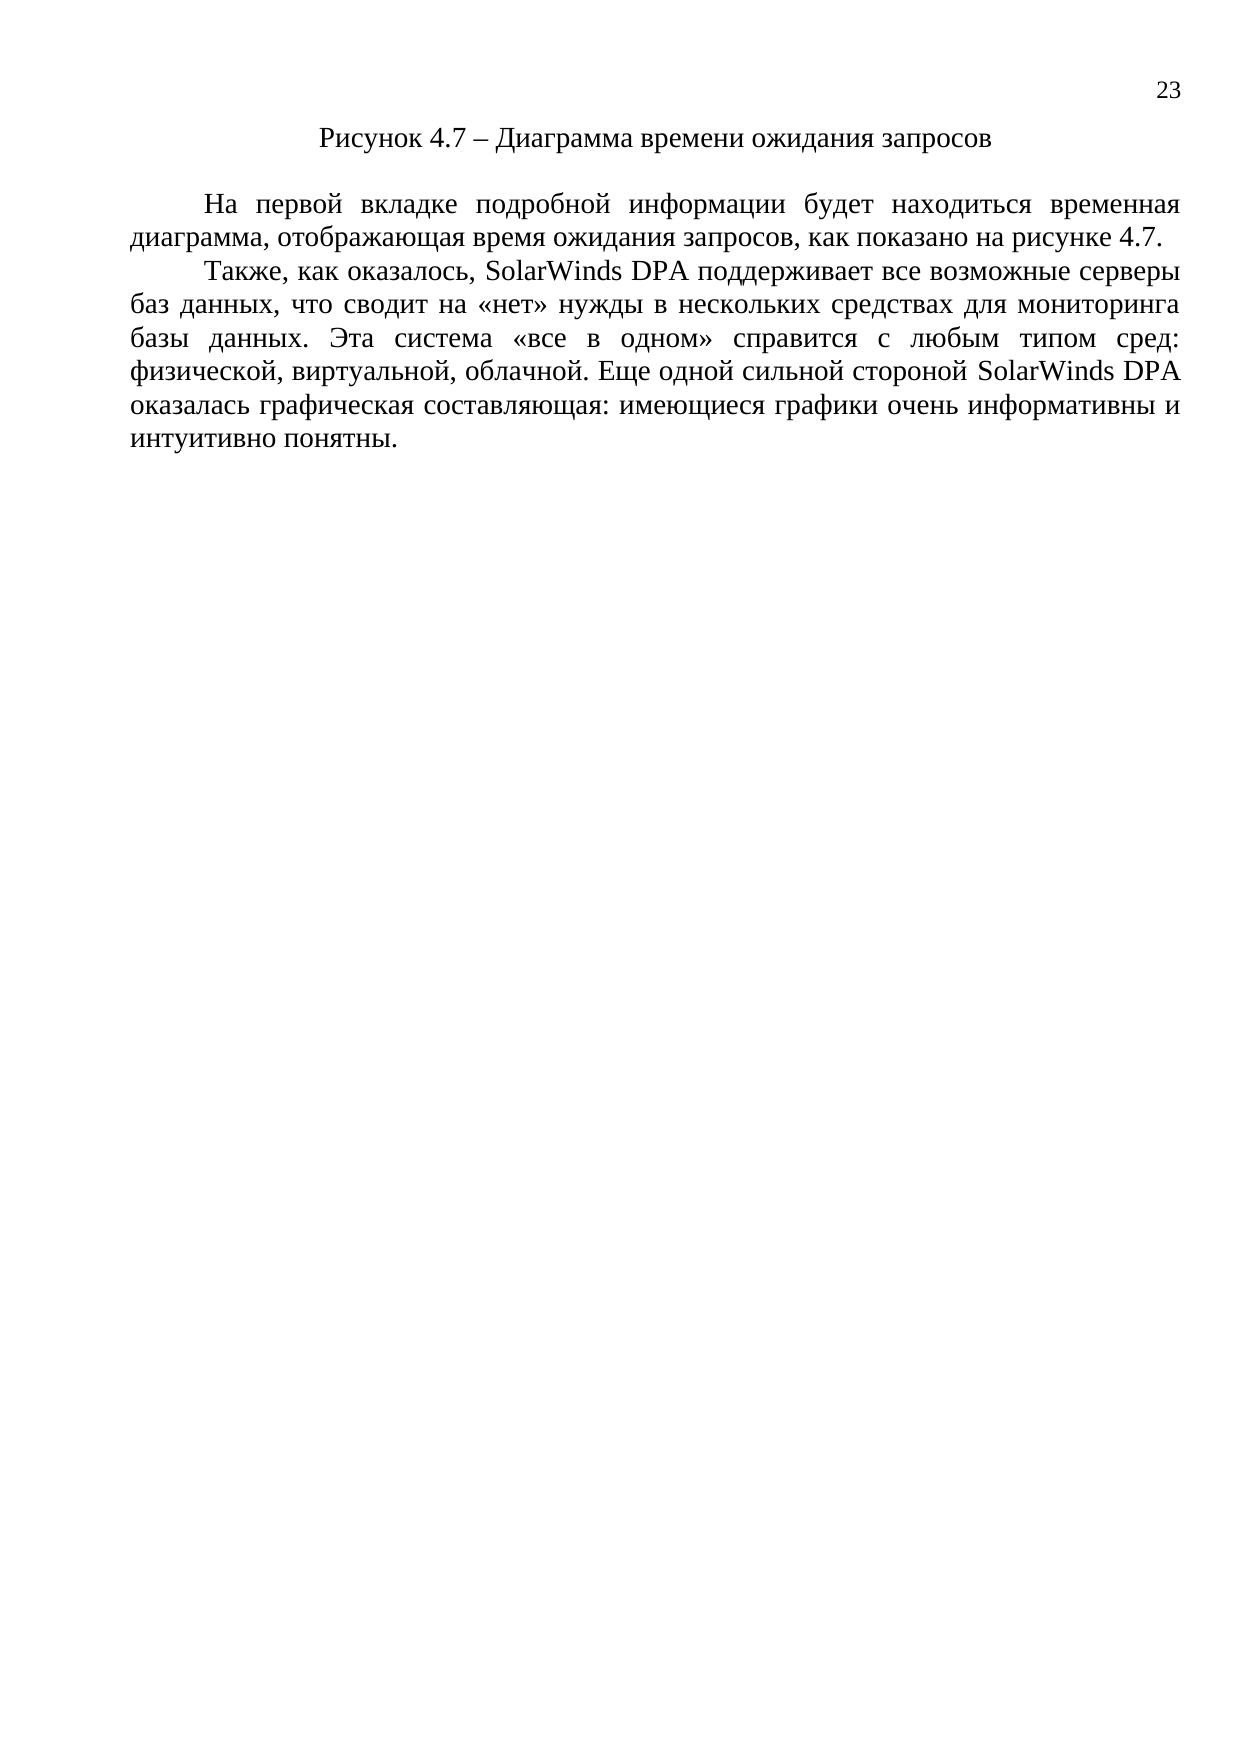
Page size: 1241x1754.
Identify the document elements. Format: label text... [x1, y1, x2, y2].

text На первой вкладке подробной информации будет находиться временная диаграмма, отображающая время ожидания запросов, как показано на рисунке 4.7. [130, 186, 1181, 253]
text Также, как оказалось, SolarWinds DPA поддерживает все возможные серверы баз данных, что сводит на «нет» нужды в нескольких средствах для мониторинга базы данных. Эта система «все в одном» справится с любым типом сред: физической, виртуальной, облачной. Еще одной сильной стороной SolarWinds DPA оказалась графическая составляющая: имеющиеся графики очень информативны и интуитивно понятны. [130, 253, 1181, 454]
text Рисунок 4.7 – Диаграмма времени ожидания запросов [130, 120, 1181, 154]
